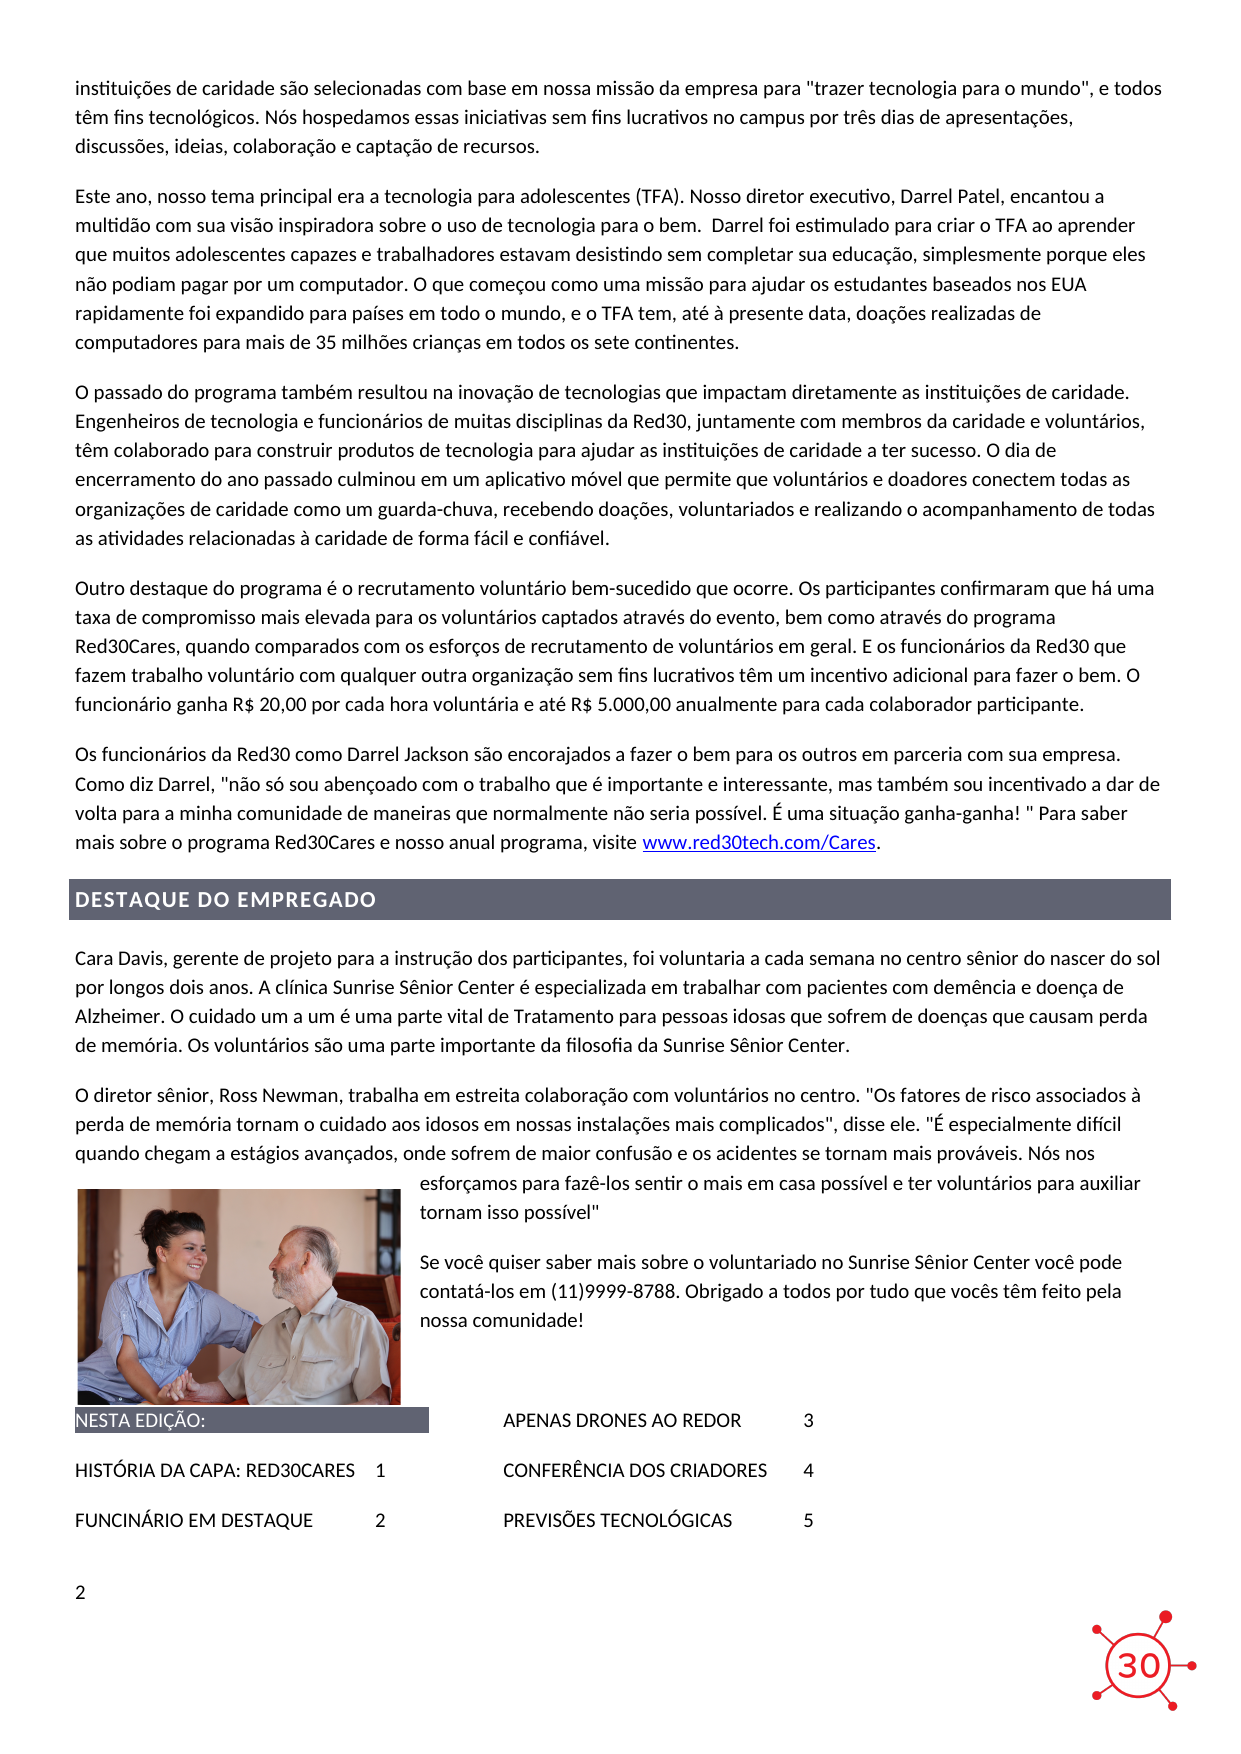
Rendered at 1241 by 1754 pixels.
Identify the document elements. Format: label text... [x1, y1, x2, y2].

text NESTA EDIÇÃO: [75, 1407, 429, 1433]
text HISTÓRIA DA CAPA: RED30CARES 1 [75, 1457, 429, 1483]
text FUNCINÁRIO EM DESTAQUE 2 [75, 1507, 429, 1533]
text PREVISÕES TECNOLÓGICAS 5 [503, 1507, 1165, 1533]
picture [1084, 1602, 1199, 1717]
text Este ano, nosso tema principal era a tecnologia para adolescentes (TFA). Nosso diretor executivo, Darrel Patel, encantou a multidão com sua visão inspiradora sobre o uso de tecnologia para o bem. Darrel foi estimulado para criar o TFA ao aprender que muitos adolescentes capazes e trabalhadores estavam desistindo sem completar sua educação, simplesmente porque eles não podiam pagar por um computador. O que começou como uma missão para ajudar os estudantes baseados nos EUA rapidamente foi expandido para países em todo o mundo, e o TFA tem, até à presente data, doações realizadas de computadores para mais de 35 milhões crianças em todos os sete continentes. [75, 183, 1165, 354]
text Outro destaque do programa é o recrutamento voluntário bem-sucedido que ocorre. Os participantes confirmaram que há uma taxa de compromisso mais elevada para os voluntários captados através do evento, bem como através do programa Red30Cares, quando comparados com os esforços de recrutamento de voluntários em geral. E os funcionários da Red30 que fazem trabalho voluntário com qualquer outra organização sem fins lucrativos têm um incentivo adicional para fazer o bem. O funcionário ganha R$ 20,00 por cada hora voluntária e até R$ 5.000,00 anualmente para cada colaborador participante. [75, 575, 1165, 717]
picture [77, 1189, 401, 1405]
text Os funcionários da Red30 como Darrel Jackson são encorajados a fazer o bem para os outros em parceria com sua empresa. Como diz Darrel, "não só sou abençoado com o trabalho que é importante e interessante, mas também sou incentivado a dar de volta para a minha comunidade de maneiras que normalmente não seria possível. É uma situação ganha-ganha! " Para saber mais sobre o programa Red30Cares e nosso anual programa, visite www.red30tech.com/Cares. [75, 742, 1165, 854]
text O passado do programa também resultou na inovação de tecnologias que impactam diretamente as instituições de caridade. Engenheiros de tecnologia e funcionários de muitas disciplinas da Red30, juntamente com membros da caridade e voluntários, têm colaborado para construir produtos de tecnologia para ajudar as instituições de caridade a ter sucesso. O dia de encerramento do ano passado culminou em um aplicativo móvel que permite que voluntários e doadores conectem todas as organizações de caridade como um guarda-chuva, recebendo doações, voluntariados e realizando o acompanhamento de todas as atividades relacionadas à caridade de forma fácil e confiável. [75, 379, 1165, 550]
text CONFERÊNCIA DOS CRIADORES 4 [503, 1457, 1165, 1483]
subtitle DESTAQUE do empregado [75, 885, 1165, 913]
text Se você quiser saber mais sobre o voluntariado no Sunrise Sênior Center você pode contatá-los em (11)9999-8788. Obrigado a todos por tudo que vocês têm feito pela nossa comunidade! [401, 1249, 1165, 1333]
text Cara Davis, gerente de projeto para a instrução dos participantes, foi voluntaria a cada semana no centro sênior do nascer do sol por longos dois anos. A clínica Sunrise Sênior Center é especializada em trabalhar com pacientes com demência e doença de Alzheimer. O cuidado um a um é uma parte vital de Tratamento para pessoas idosas que sofrem de doenças que causam perda de memória. Os voluntários são uma parte importante da filosofia da Sunrise Sênior Center. [75, 945, 1165, 1058]
text APENAS DRONES AO REDOR 3 [503, 1407, 1165, 1433]
text O diretor sênior, Ross Newman, trabalha em estreita colaboração com voluntários no centro. "Os fatores de risco associados à perda de memória tornam o cuidado aos idosos em nossas instalações mais complicados", disse ele. "É especialmente difícil quando chegam a estágios avançados, onde sofrem de maior confusão e os acidentes se tornam mais prováveis. Nós nos esforçamos para fazê-los sentir o mais em casa possível e ter voluntários para auxiliar tornam isso possível" [75, 1082, 1165, 1224]
